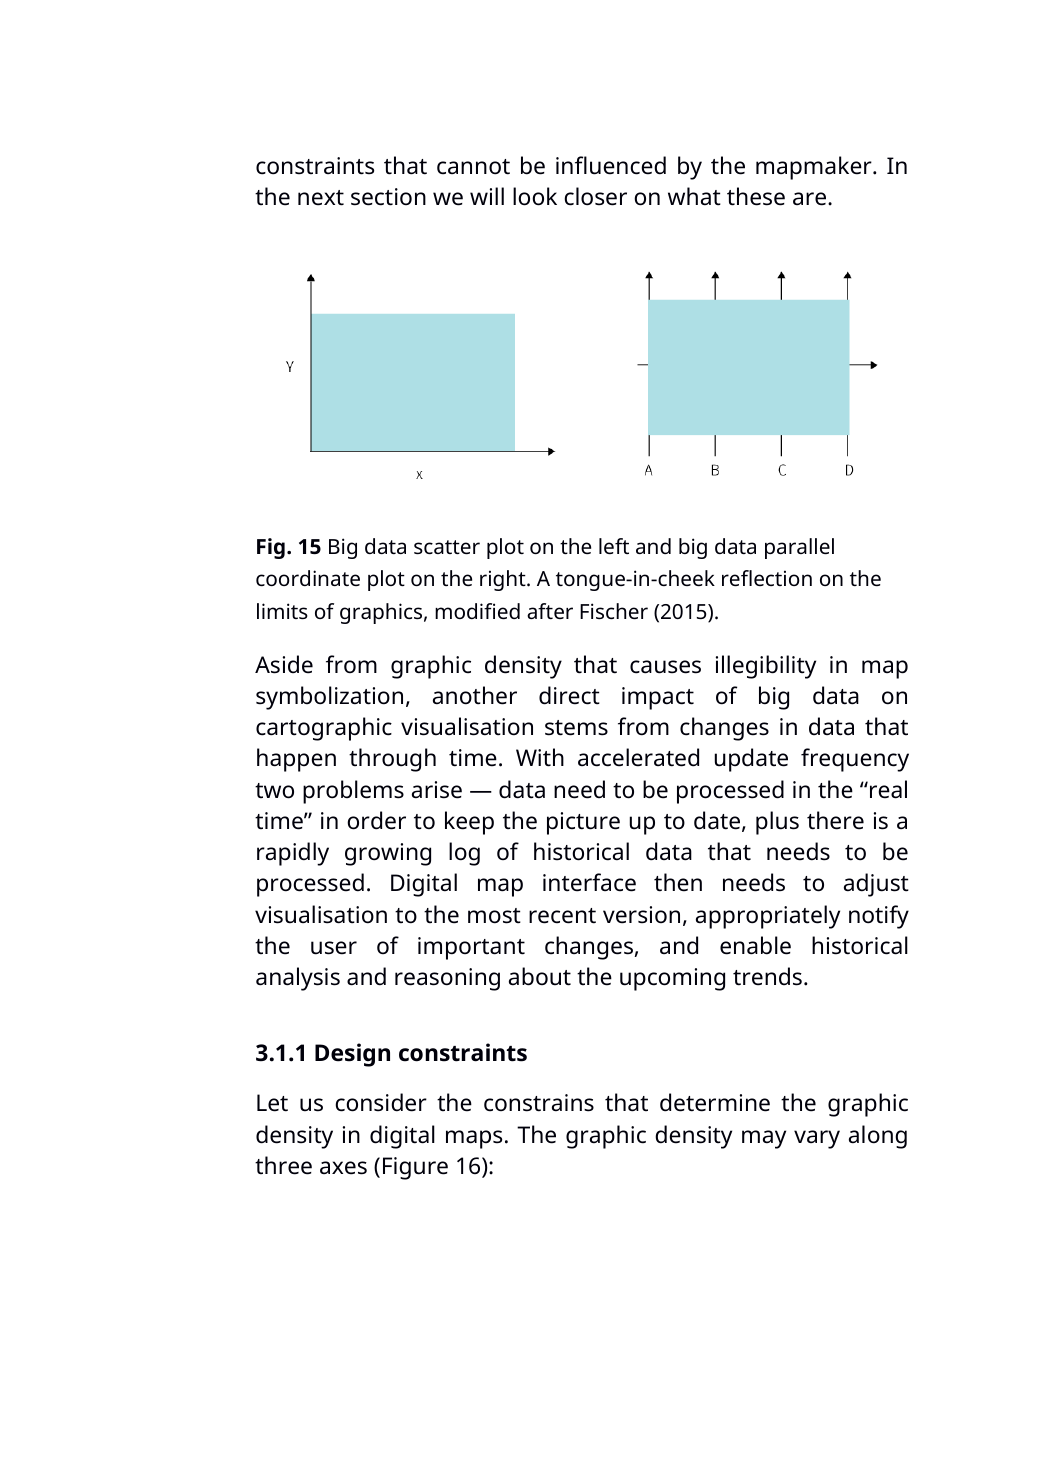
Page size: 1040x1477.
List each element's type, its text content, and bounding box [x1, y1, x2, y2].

text Aside from graphic density that causes illegibility in map symbolization, another direct impact of big data on cartographic visualisation stems from changes in data that happen through time. With accelerated update frequency two problems arise — data need to be processed in the “real time” in order to keep the picture up to date, plus there is a rapidly growing log of historical data that needs to be processed. Digital map interface then needs to adjust visualisation to the most recent version, appropriately notify the user of important changes, and enable historical analysis and reasoning about the upcoming trends. [255, 648, 910, 992]
subtitle 3.1.1 Design constraints [255, 1037, 910, 1068]
text Fig. 15 Big data scatter plot on the left and big data parallel coordinate plot on the right. A tongue-in-cheek reflection on the limits of graphics, modified after Fischer (2015). [255, 532, 910, 626]
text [255, 150, 910, 212]
picture [255, 231, 910, 512]
text Let us consider the constrains that determine the graphic density in digital maps. The graphic density may vary along three axes (Figure 16): [255, 1087, 910, 1181]
